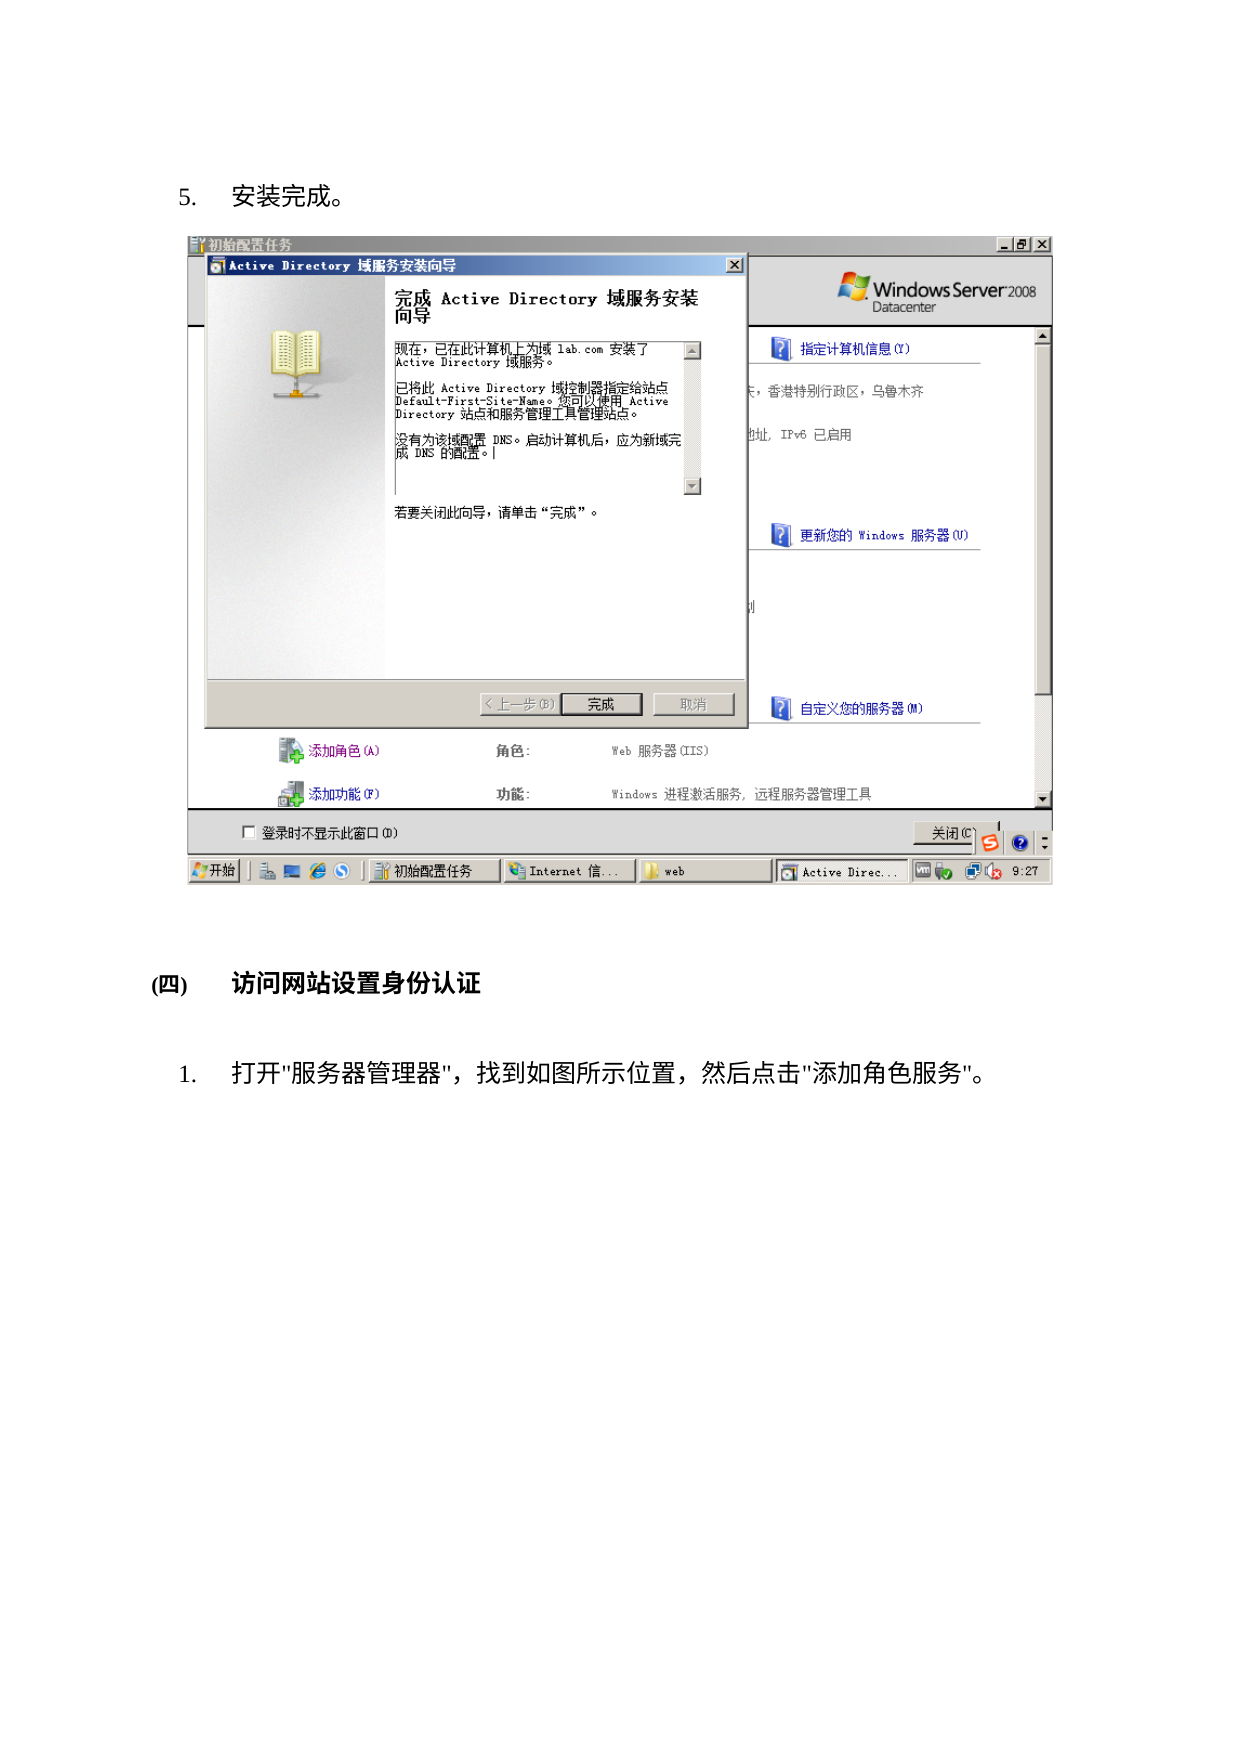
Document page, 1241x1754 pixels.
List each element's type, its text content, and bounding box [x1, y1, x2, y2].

list 安装完成。 [187, 162, 1053, 227]
list 打开"服务器管理器"，找到如图所示位置，然后点击"添加角色服务"。 [187, 1039, 1053, 1104]
subtitle 访问网站设置身份认证 [187, 949, 1053, 1014]
picture [187, 236, 1053, 885]
